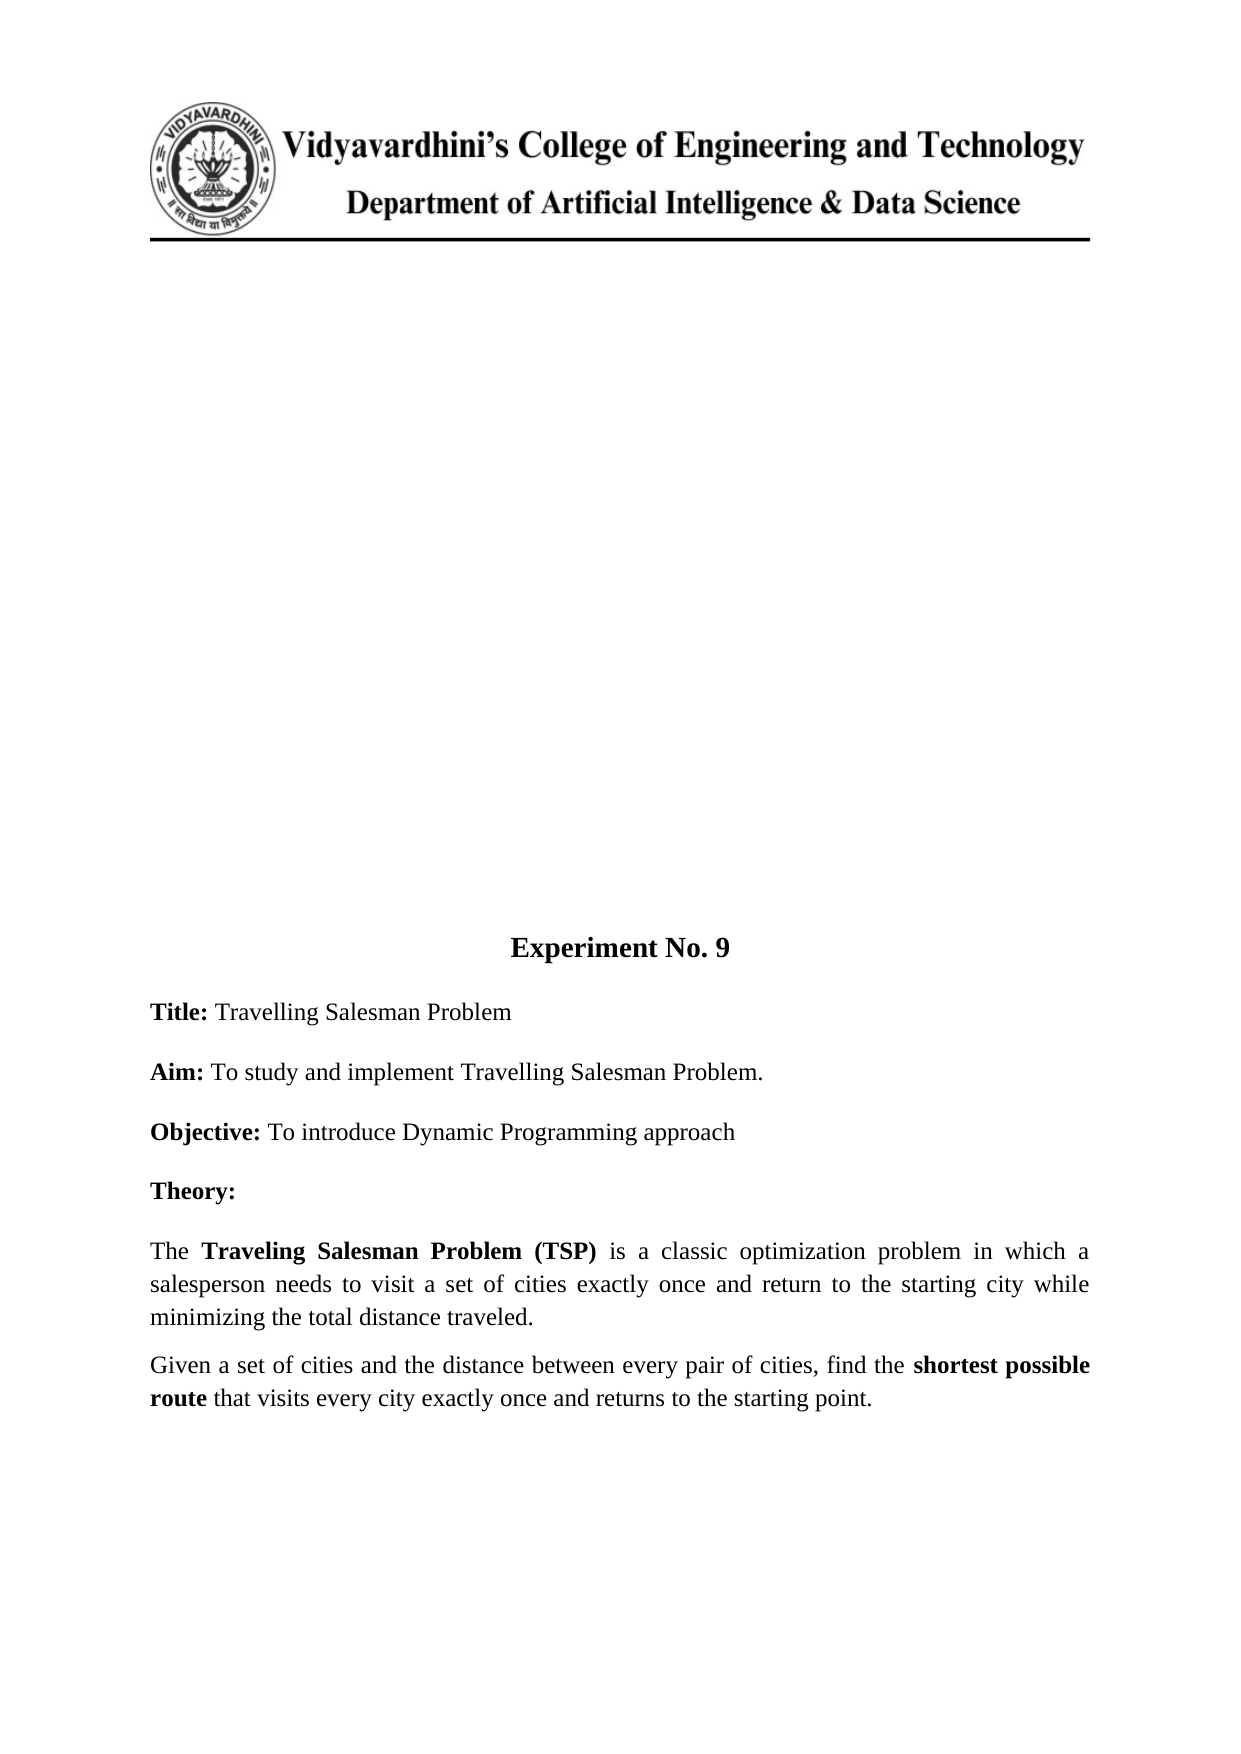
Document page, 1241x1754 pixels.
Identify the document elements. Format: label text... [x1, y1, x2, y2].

text Title: Travelling Salesman Problem [150, 997, 1090, 1026]
text Experiment No. 9 [150, 930, 1090, 964]
picture [150, 102, 1091, 245]
text Objective: To introduce Dynamic Programming approach [150, 1117, 1090, 1145]
text Given a set of cities and the distance between every pair of cities, find the shortest possible route that visits every city exactly once and returns to the starting point. [150, 1350, 1090, 1412]
text Theory: [150, 1176, 1090, 1205]
text Aim: To study and implement Travelling Salesman Problem. [150, 1057, 1090, 1086]
text The Traveling Salesman Problem (TSP) is a classic optimization problem in which a salesperson needs to visit a set of cities exactly once and return to the starting city while minimizing the total distance traveled. [150, 1236, 1090, 1331]
